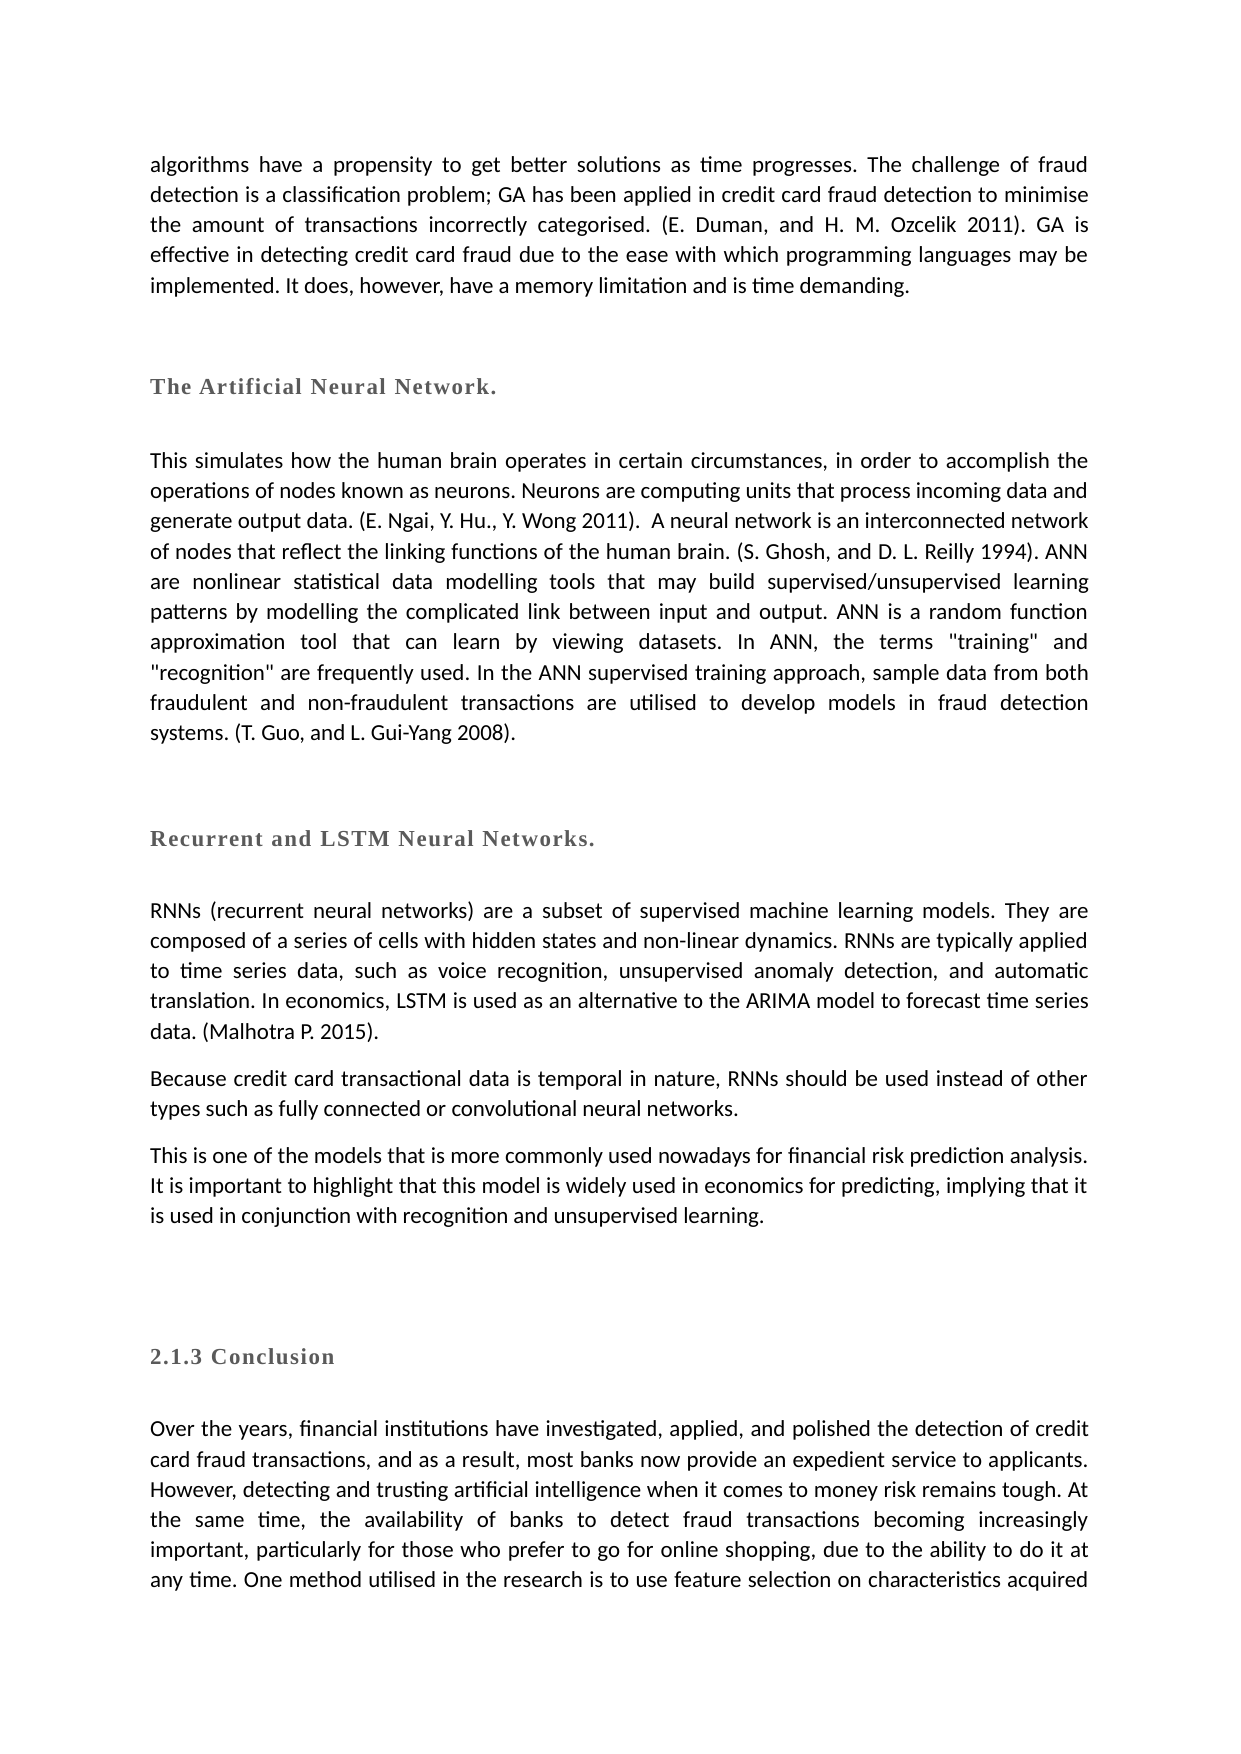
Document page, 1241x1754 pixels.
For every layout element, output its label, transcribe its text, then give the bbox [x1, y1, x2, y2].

text Recurrent and LSTM Neural Networks. [150, 824, 1090, 851]
text Because credit card transactional data is temporal in nature, RNNs should be used instead of other types such as fully connected or convolutional neural networks. [150, 1064, 1090, 1122]
text This is one of the models that is more commonly used nowadays for financial risk prediction analysis. It is important to highlight that this model is widely used in economics for predicting, implying that it is used in conjunction with recognition and unsupervised learning. [150, 1141, 1090, 1229]
text This simulates how the human brain operates in certain circumstances, in order to accomplish the operations of nodes known as neurons. Neurons are computing units that process incoming data and generate output data. (E. Ngai, Y. Hu., Y. Wong 2011). A neural network is an interconnected network of nodes that reflect the linking functions of the human brain. (S. Ghosh, and D. L. Reilly 1994). ANN are nonlinear statistical data modelling tools that may build supervised/unsupervised learning patterns by modelling the complicated link between input and output. ANN is a random function approximation tool that can learn by viewing datasets. In ANN, the terms "training" and "recognition" are frequently used. In the ANN supervised training approach, sample data from both fraudulent and non-fraudulent transactions are utilised to develop models in fraud detection systems. (T. Guo, and L. Gui-Yang 2008). [150, 446, 1090, 746]
text RNNs (recurrent neural networks) are a subset of supervised machine learning models. They are composed of a series of cells with hidden states and non-linear dynamics. RNNs are typically applied to time series data, such as voice recognition, unsupervised anomaly detection, and automatic translation. In economics, LSTM is used as an alternative to the ARIMA model to forecast time series data. (Malhotra P. 2015). [150, 896, 1090, 1045]
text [150, 1414, 1090, 1594]
text 2.1.3 Conclusion [150, 1343, 1090, 1369]
text The Artificial Neural Network. [150, 373, 1090, 399]
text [150, 150, 1090, 299]
